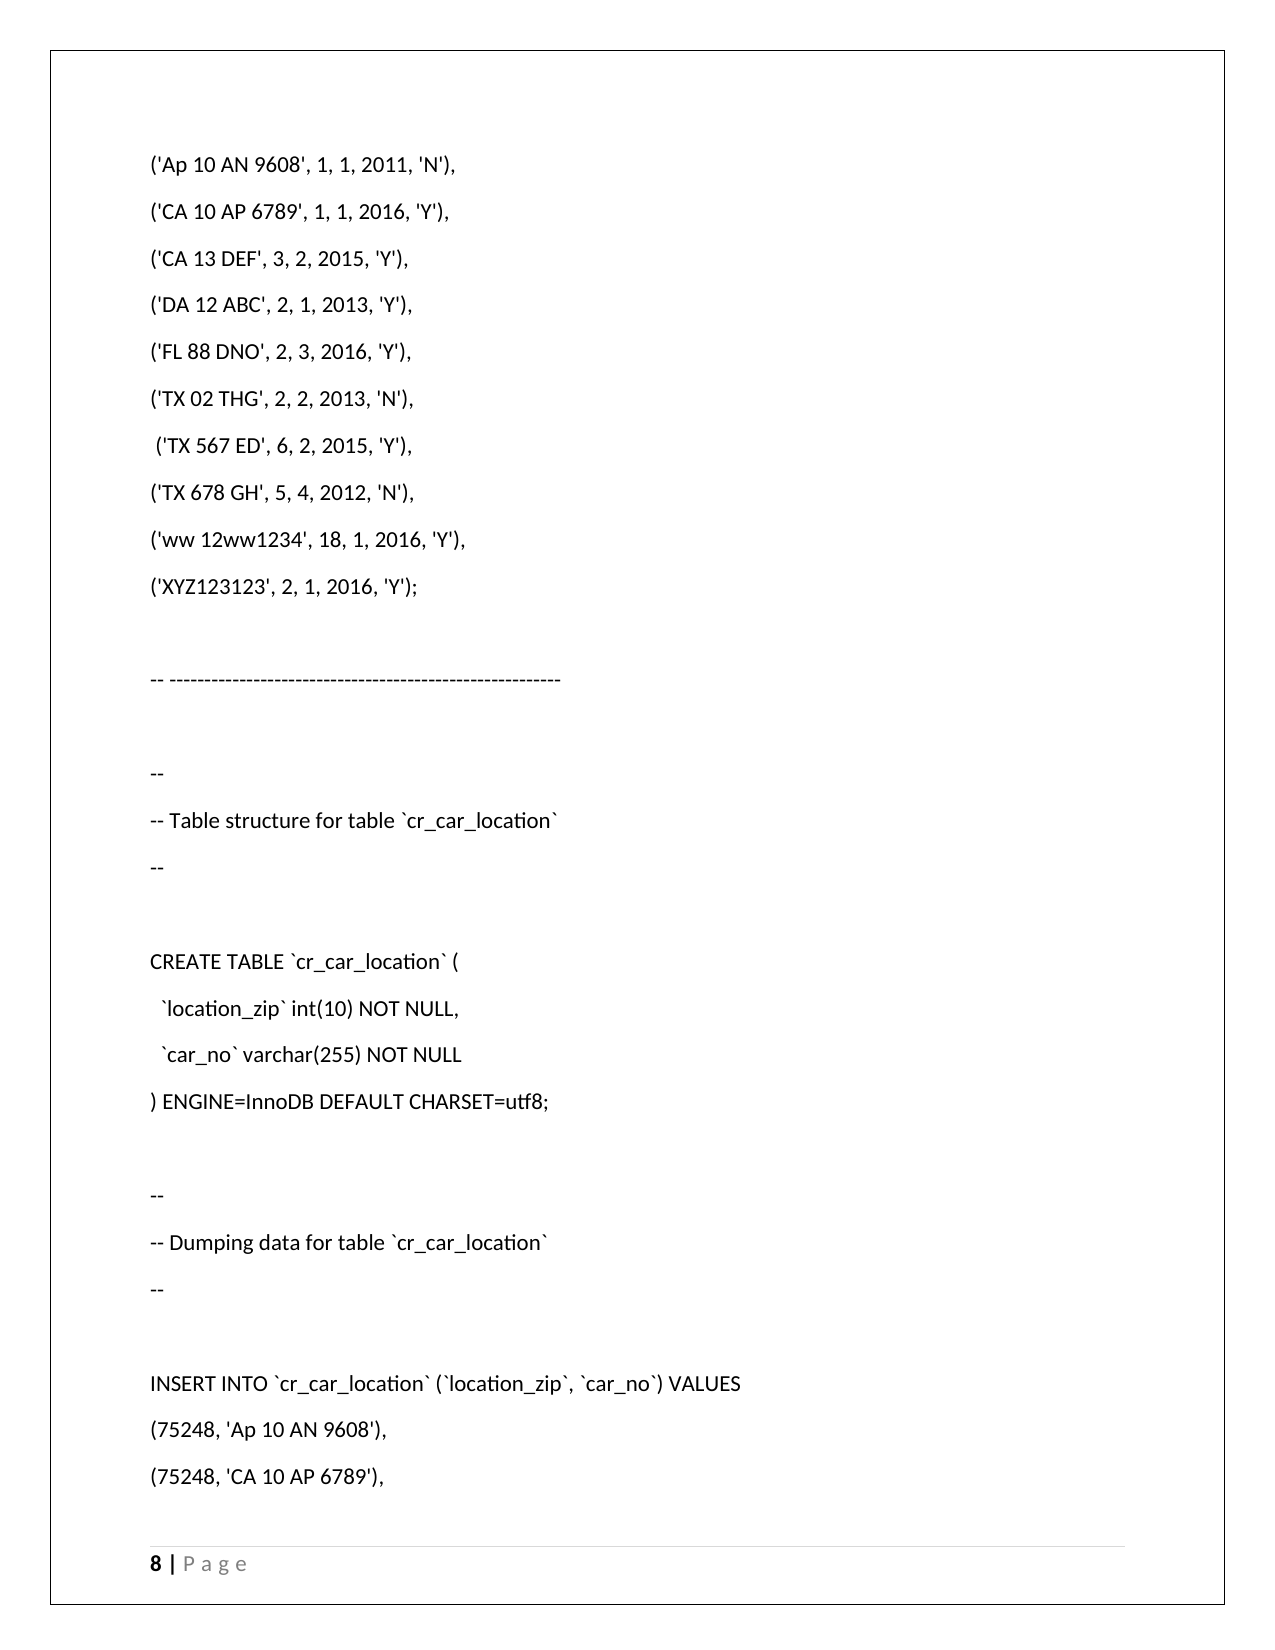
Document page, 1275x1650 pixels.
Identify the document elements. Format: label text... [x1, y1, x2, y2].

text ('TX 567 ED', 6, 2, 2015, 'Y'), [150, 431, 1125, 459]
text (75248, 'Ap 10 AN 9608'), [150, 1416, 1125, 1444]
text ('DA 12 ABC', 2, 1, 2013, 'Y'), [150, 291, 1125, 319]
text -- [150, 1181, 1125, 1209]
text -- [150, 853, 1125, 881]
text ('TX 02 THG', 2, 2, 2013, 'N'), [150, 384, 1125, 412]
text `location_zip` int(10) NOT NULL, [150, 994, 1125, 1022]
text ) ENGINE=InnoDB DEFAULT CHARSET=utf8; [150, 1087, 1125, 1116]
text (75248, 'CA 10 AP 6789'), [150, 1462, 1125, 1491]
text ('CA 13 DEF', 3, 2, 2015, 'Y'), [150, 244, 1125, 272]
text ('ww 12ww1234', 18, 1, 2016, 'Y'), [150, 525, 1125, 553]
text ('CA 10 AP 6789', 1, 1, 2016, 'Y'), [150, 197, 1125, 225]
text CREATE TABLE `cr_car_location` ( [150, 947, 1125, 975]
text INSERT INTO `cr_car_location` (`location_zip`, `car_no`) VALUES [150, 1369, 1125, 1397]
text ('XYZ123123', 2, 1, 2016, 'Y'); [150, 572, 1125, 600]
text ('Ap 10 AN 9608', 1, 1, 2011, 'N'), [150, 150, 1125, 178]
text -- [150, 1275, 1125, 1303]
text ('FL 88 DNO', 2, 3, 2016, 'Y'), [150, 337, 1125, 366]
text ('TX 678 GH', 5, 4, 2012, 'N'), [150, 478, 1125, 506]
text -- Dumping data for table `cr_car_location` [150, 1228, 1125, 1256]
text `car_no` varchar(255) NOT NULL [150, 1041, 1125, 1069]
text -- [150, 759, 1125, 787]
text -- Table structure for table `cr_car_location` [150, 806, 1125, 834]
text -- -------------------------------------------------------- [150, 666, 1125, 694]
